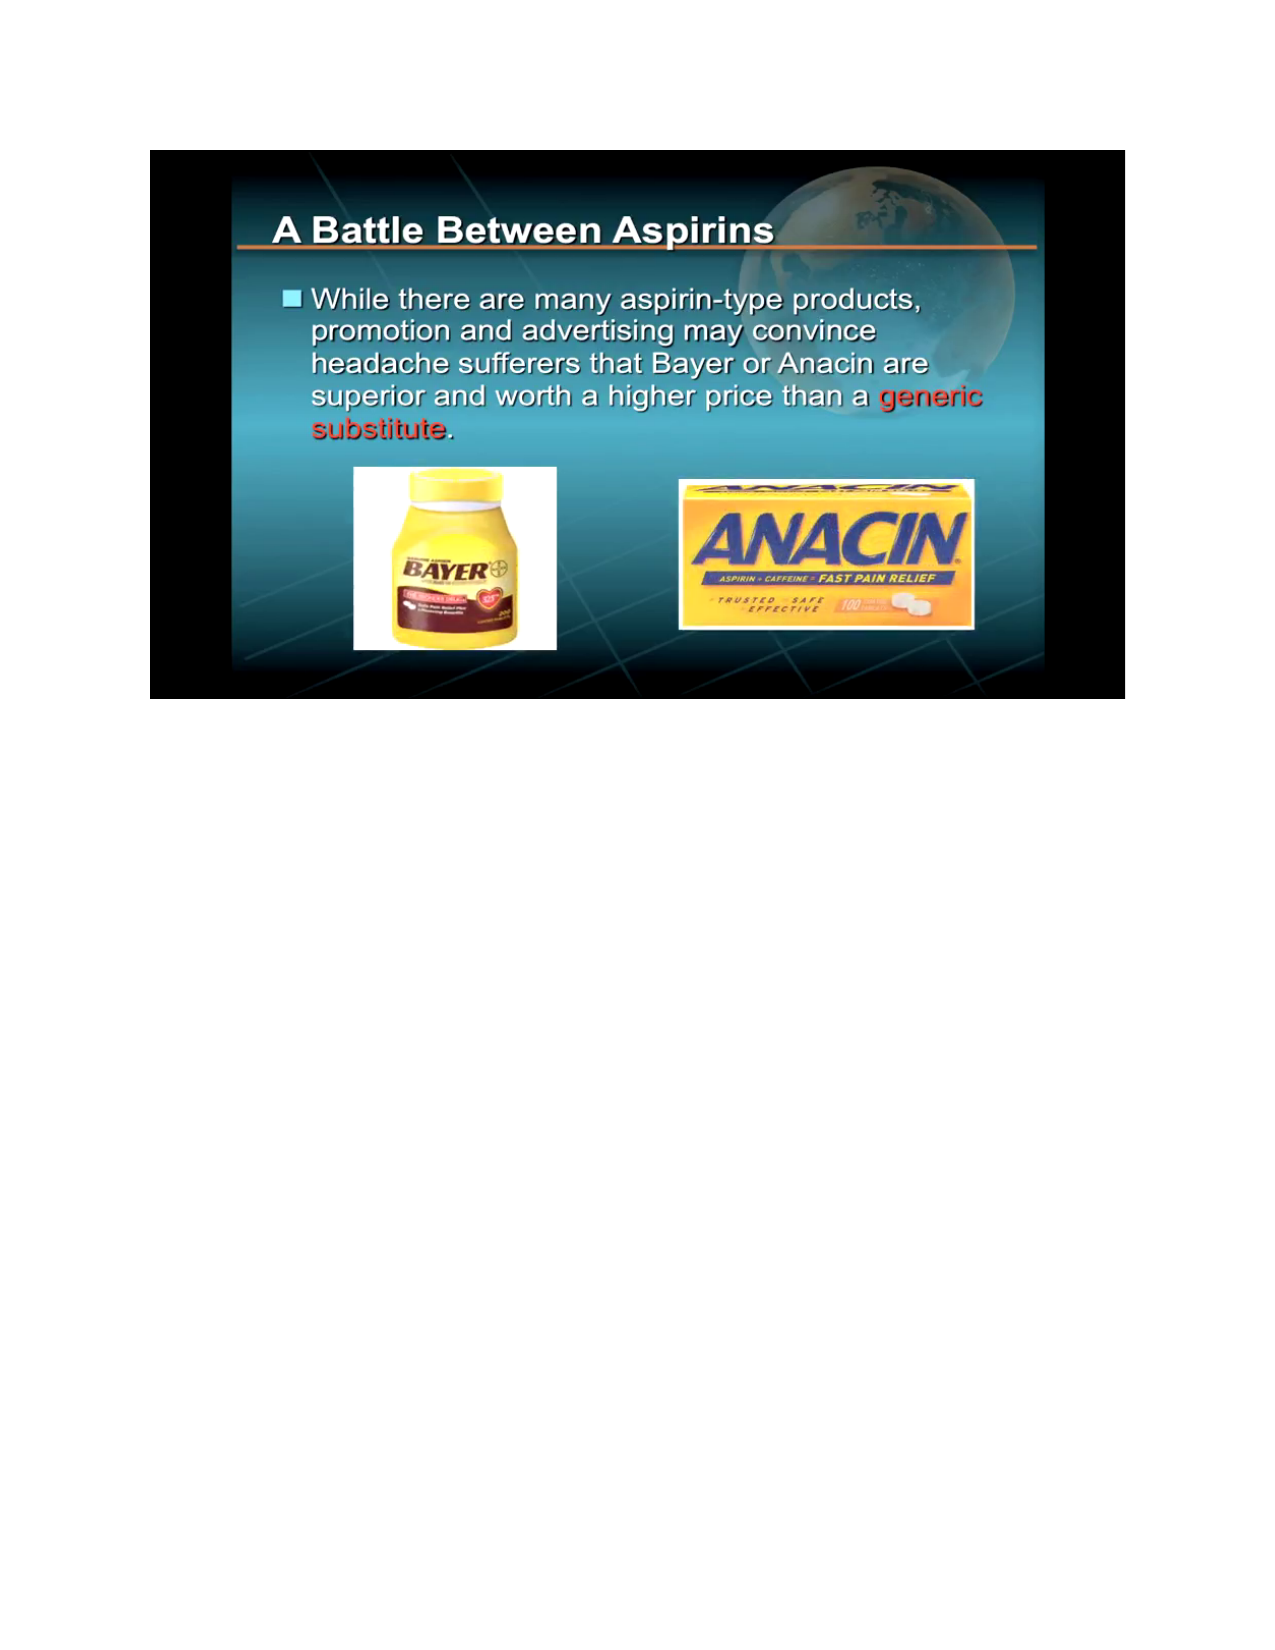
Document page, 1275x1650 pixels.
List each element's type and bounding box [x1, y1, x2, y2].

picture [150, 150, 1125, 699]
